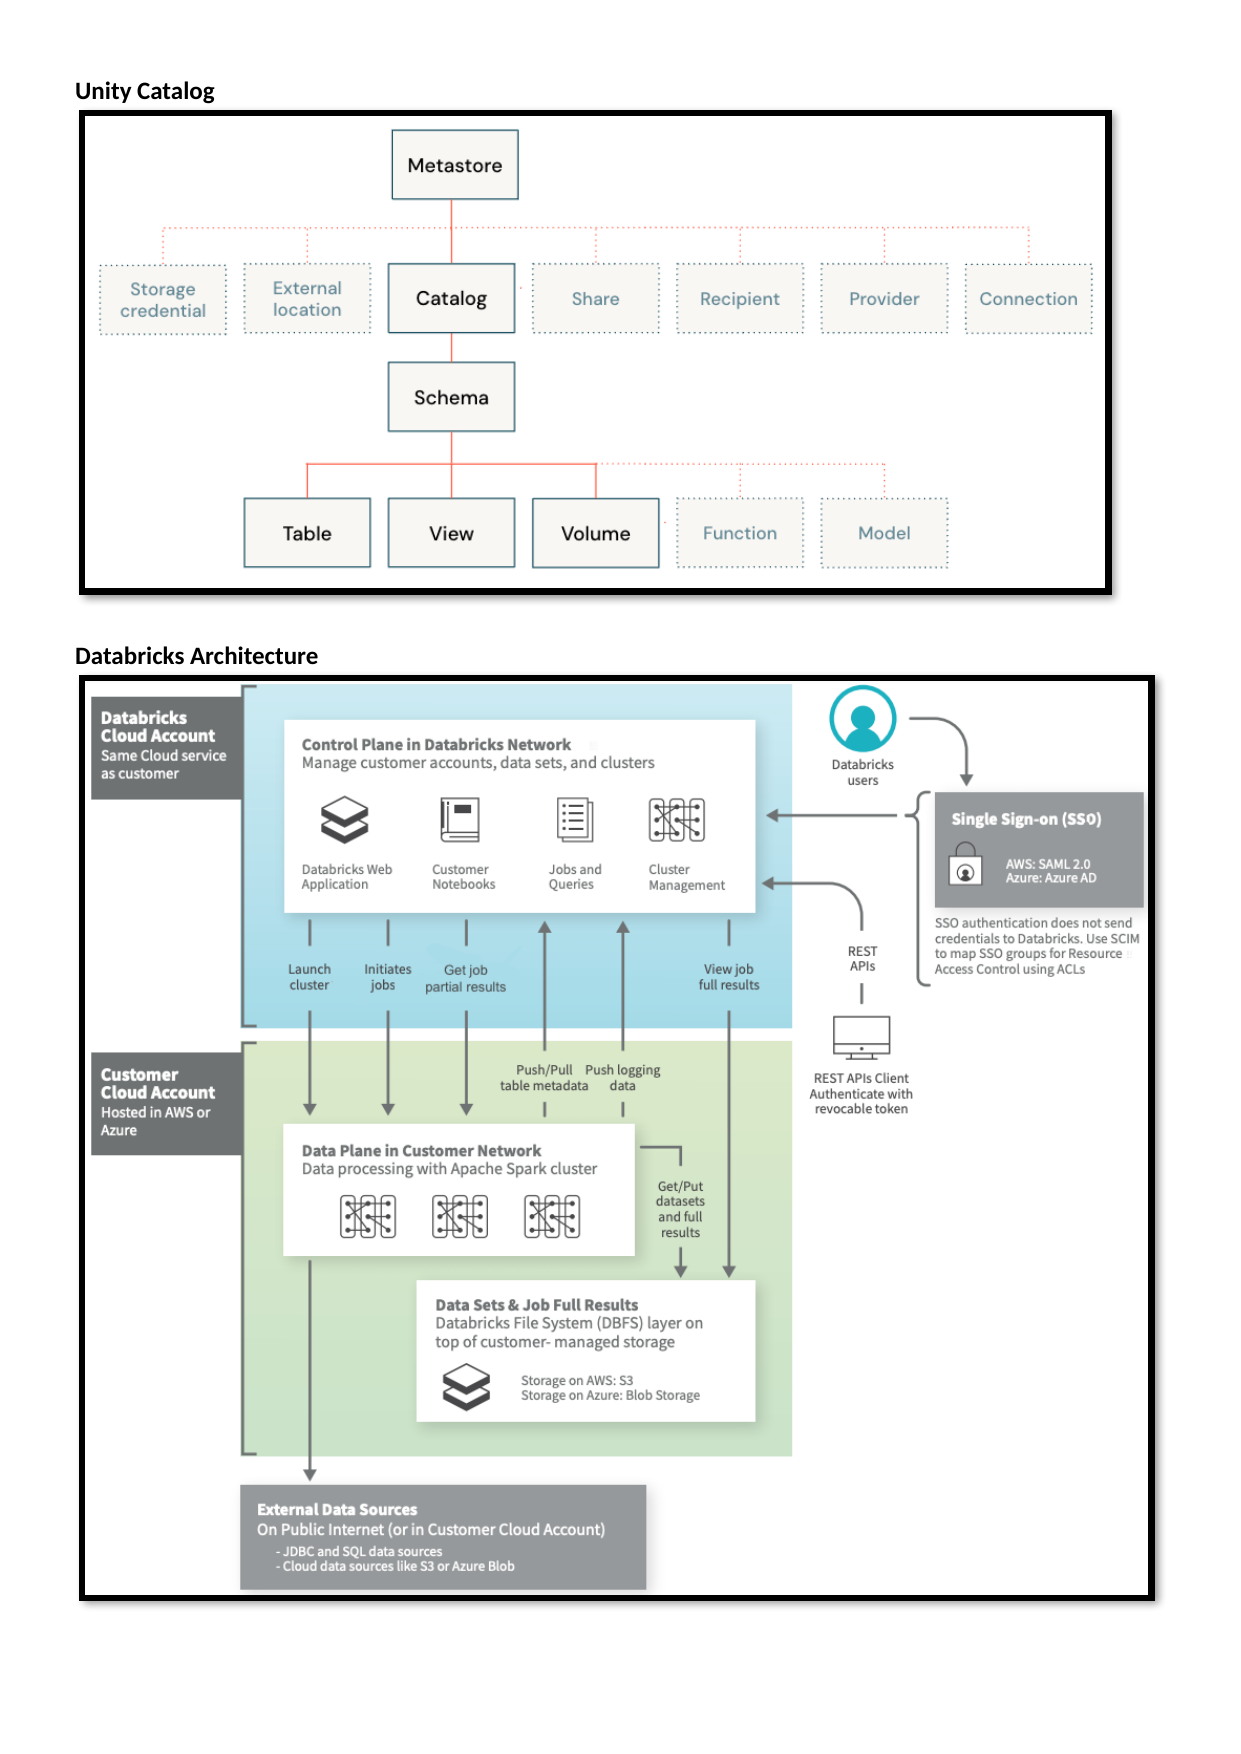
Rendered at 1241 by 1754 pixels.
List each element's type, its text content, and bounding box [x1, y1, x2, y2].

picture [85, 681, 1148, 1595]
text Unity Catalog [75, 75, 1165, 106]
text Databricks Architecture [75, 640, 1165, 671]
picture [85, 116, 1105, 588]
